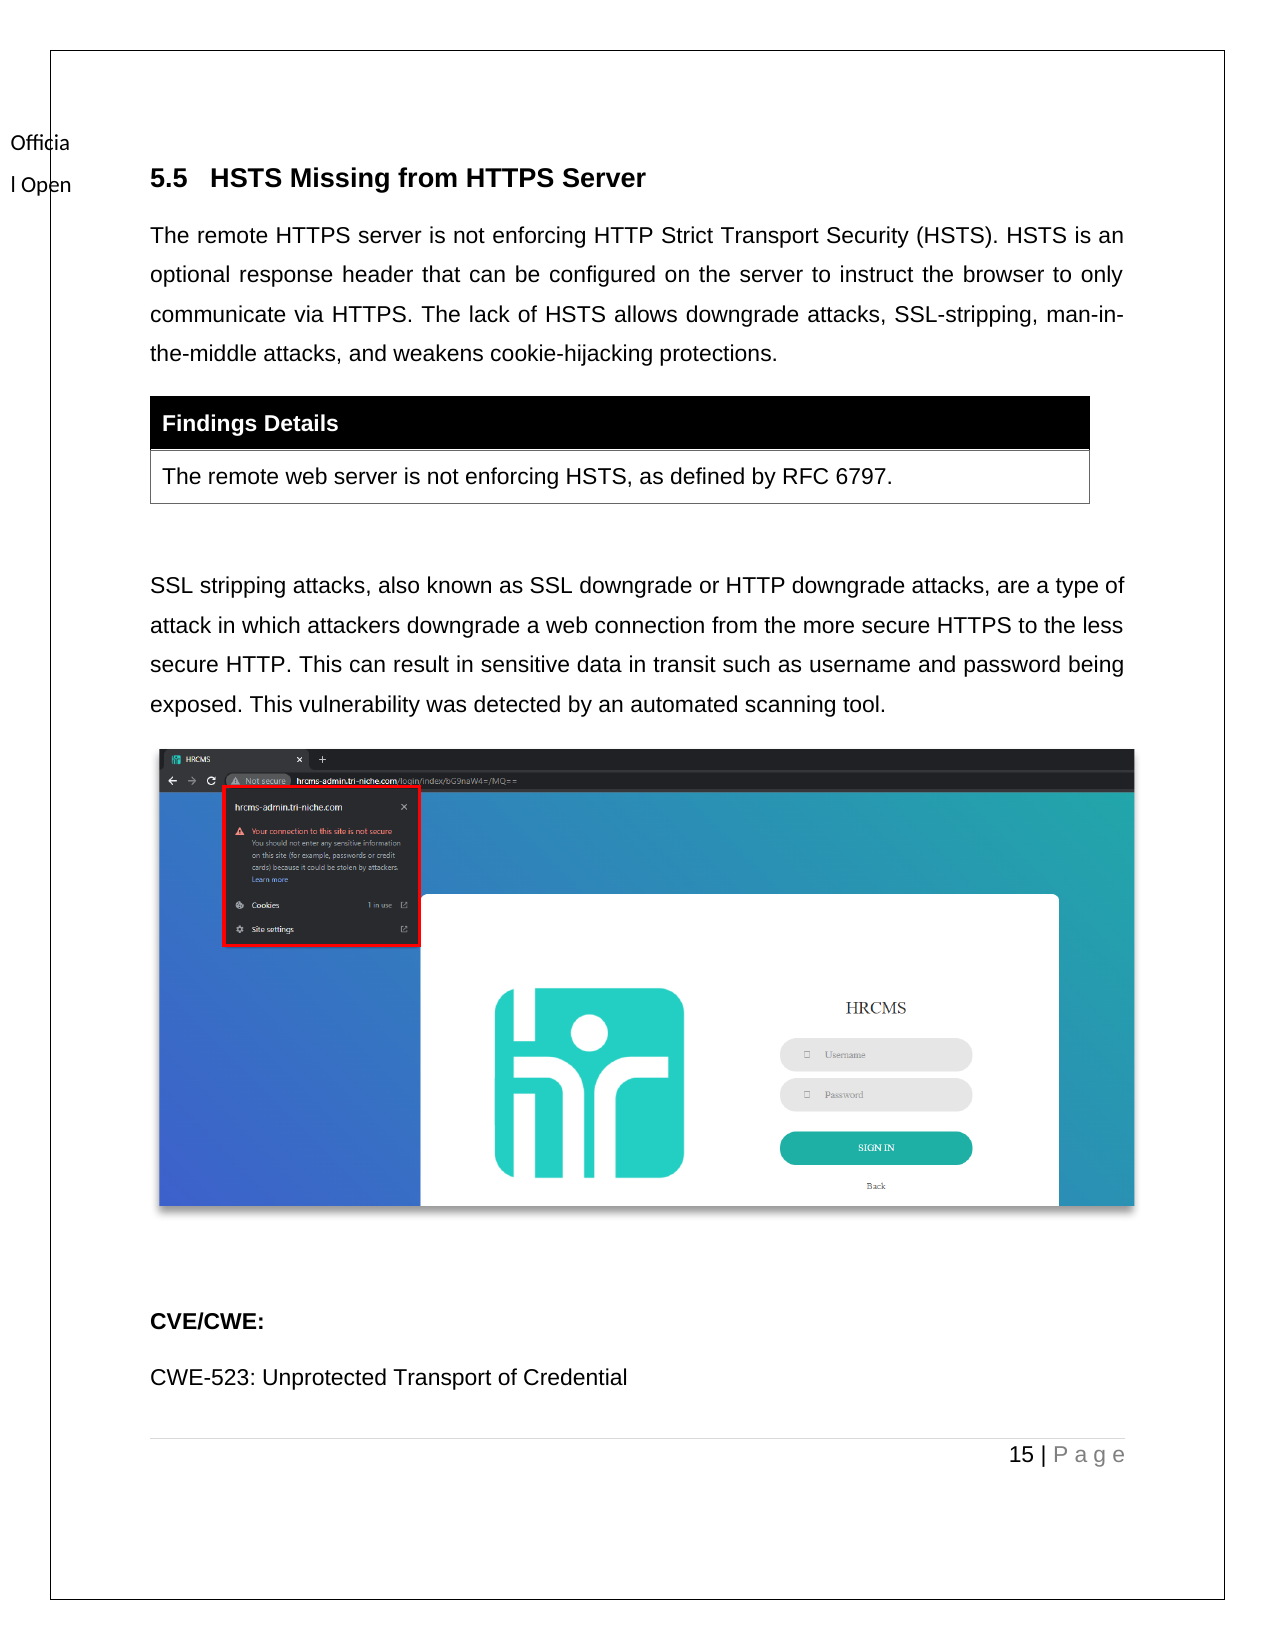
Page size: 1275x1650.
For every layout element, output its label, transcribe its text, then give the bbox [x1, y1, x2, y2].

picture [159, 749, 1135, 1206]
text CWE-523: Unprotected Transport of Credential [150, 1364, 1125, 1390]
subtitle HSTS Missing from HTTPS Server [150, 162, 1125, 194]
text The remote HTTPS server is not enforcing HTTP Strict Transport Security (HSTS). HSTS is an optional response header that can be configured on the server to instruct the browser to only communicate via HTTPS. The lack of HSTS allows downgrade attacks, SSL-stripping, man-in-the-middle attacks, and weakens cookie-hijacking protections. [150, 222, 1125, 367]
text CVE/CWE: [150, 1308, 1125, 1334]
table_header Findings Details [151, 398, 1089, 449]
table_cell The remote web server is not enforcing HSTS, as defined by RFC 6797. [151, 451, 1089, 502]
text SSL stripping attacks, also known as SSL downgrade or HTTP downgrade attacks, are a type of attack in which attackers downgrade a web connection from the more secure HTTPS to the less secure HTTP. This can result in sensitive data in transit such as username and password being exposed. This vulnerability was detected by an automated scanning tool. [150, 572, 1125, 717]
